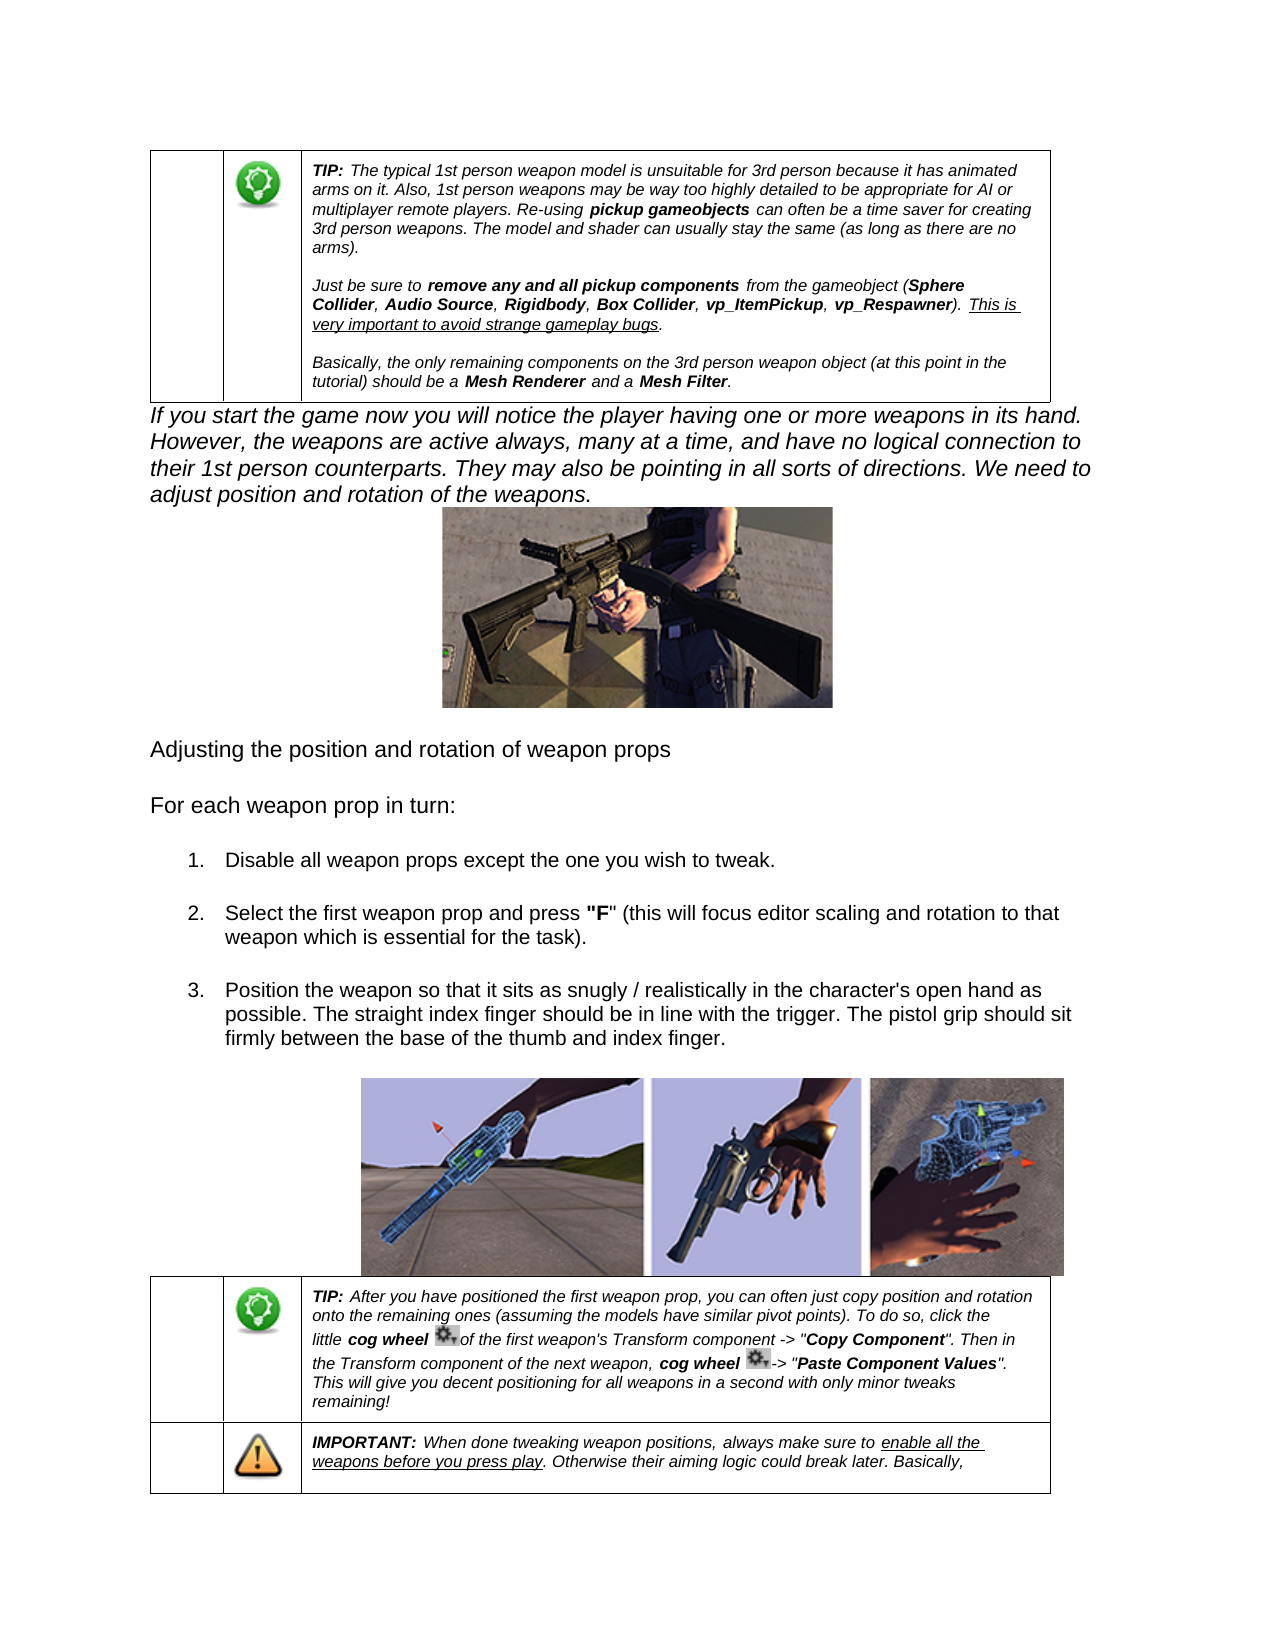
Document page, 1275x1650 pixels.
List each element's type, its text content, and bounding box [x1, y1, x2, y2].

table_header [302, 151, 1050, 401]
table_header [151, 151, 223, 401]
picture [233, 161, 284, 211]
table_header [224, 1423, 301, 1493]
list Position the weapon so that it sits as snugly / realistically in the character's open hand as possible. The straight index finger should be in line with the trigger. The pistol grip should sit firmly between the base of the thumb and index finger. [187, 978, 1125, 1049]
picture [746, 1348, 772, 1369]
picture [434, 1325, 460, 1346]
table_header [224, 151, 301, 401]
text For each weapon prop in turn: [150, 792, 1125, 818]
picture [442, 507, 833, 708]
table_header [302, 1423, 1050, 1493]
picture [233, 1286, 284, 1337]
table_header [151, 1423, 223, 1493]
list Disable all weapon props except the one you wish to tweak. [187, 847, 1125, 871]
picture [361, 1078, 1064, 1276]
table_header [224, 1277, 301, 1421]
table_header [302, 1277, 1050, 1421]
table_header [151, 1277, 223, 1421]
text Adjusting the position and rotation of weapon props [150, 736, 1125, 763]
picture [233, 1432, 284, 1483]
text If you start the game now you will notice the player having one or more weapons in its hand. However, the weapons are active always, many at a time, and have no logical connection to their 1st person counterparts. They may also be pointing in all sorts of directions. We need to adjust position and rotation of the weapons. [150, 402, 1125, 507]
list Select the first weapon prop and press "F" (this will focus editor scaling and rotation to that weapon which is essential for the task). [187, 901, 1125, 948]
